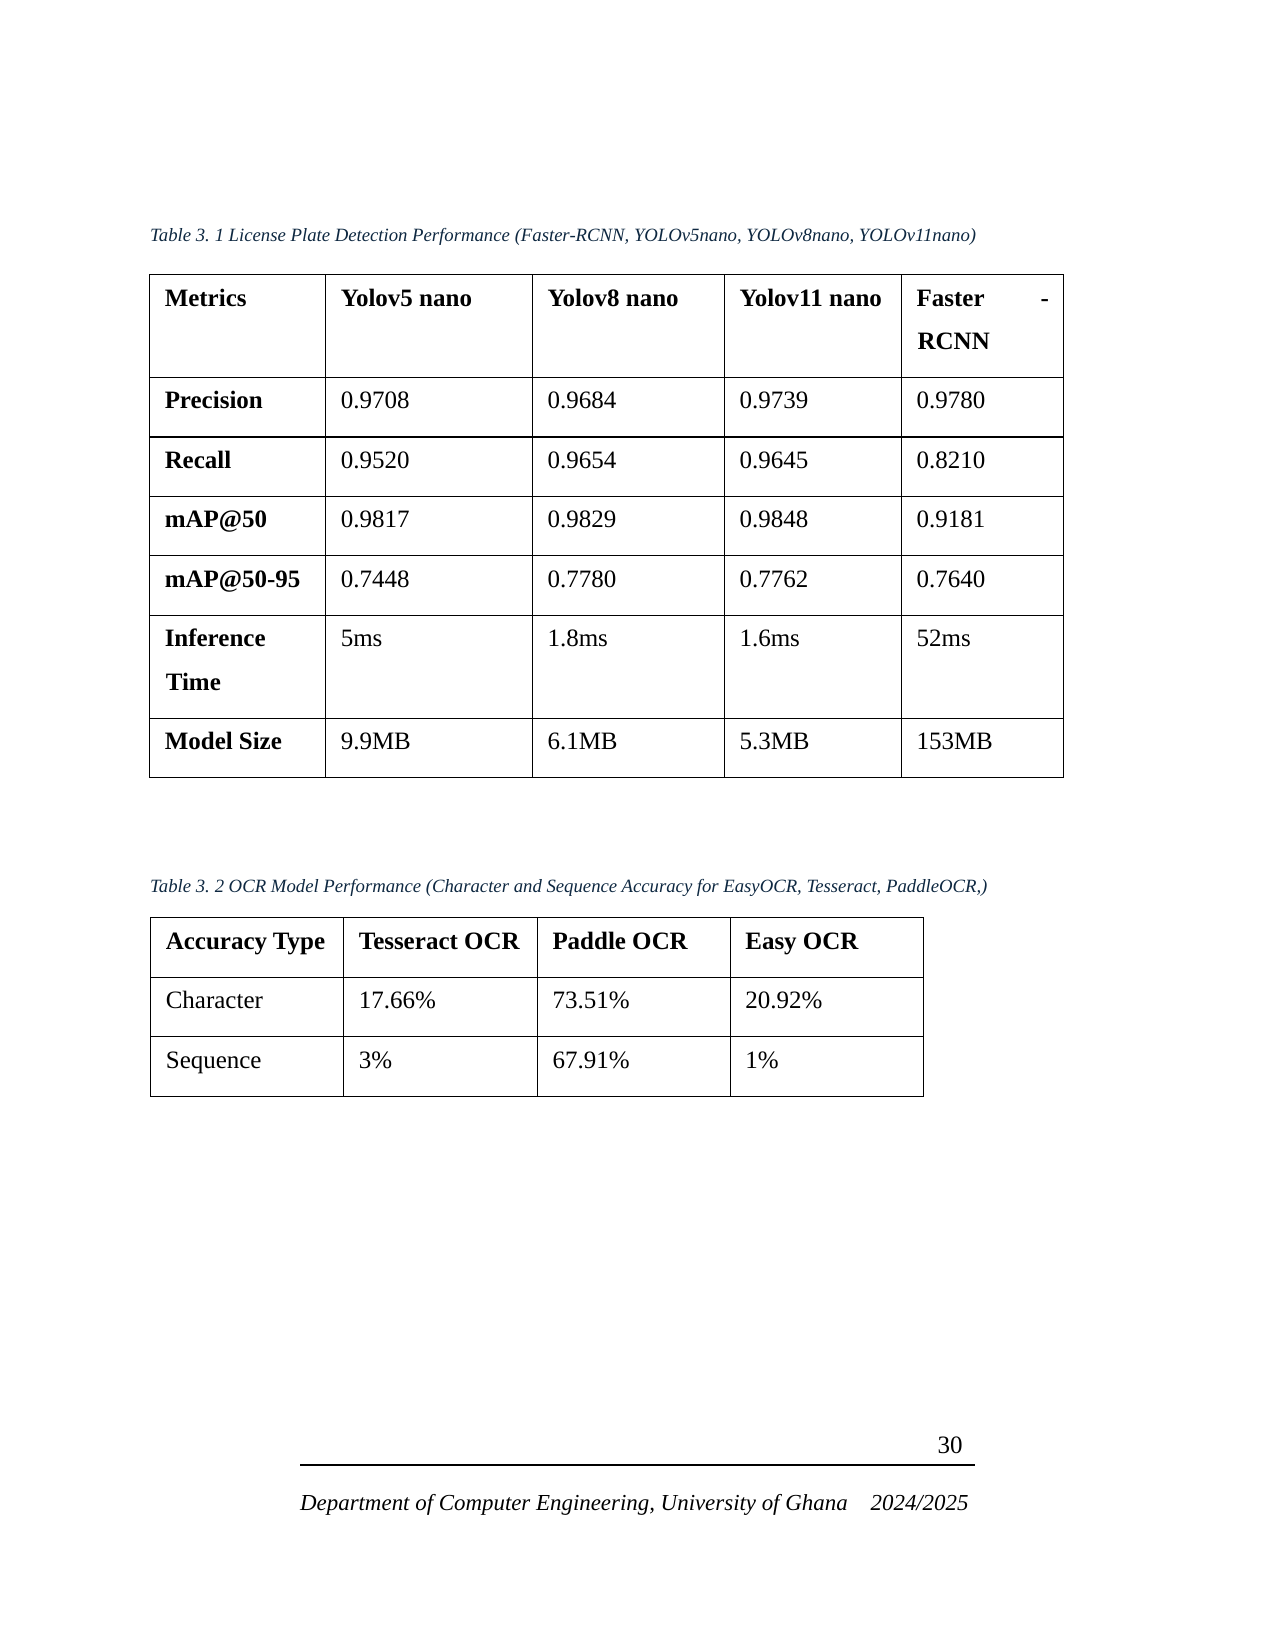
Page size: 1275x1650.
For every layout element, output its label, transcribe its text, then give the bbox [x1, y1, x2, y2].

table_cell 6.1MB [533, 719, 724, 777]
table_cell 1.6ms [725, 616, 901, 717]
text Table 3. 2 OCR Model Performance (Character and Sequence Accuracy for EasyOCR, Tesseract, PaddleOCR,) [150, 875, 1243, 896]
table_header Faster - RCNN [902, 275, 1063, 377]
table_cell 3% [344, 1037, 537, 1096]
table_cell 17.66% [344, 978, 537, 1036]
table_cell 5ms [326, 616, 532, 717]
table_cell 0.7780 [533, 556, 724, 615]
table_cell 0.9848 [725, 497, 901, 555]
table_header Yolov5 nano [326, 275, 532, 377]
table_header Metrics [150, 275, 325, 377]
table_cell 20.92% [731, 978, 923, 1036]
table_header Yolov8 nano [533, 275, 724, 377]
table_cell Recall [150, 438, 325, 496]
table_cell 0.9684 [533, 378, 724, 436]
table_cell 0.9708 [326, 378, 532, 436]
table_cell 0.9739 [725, 378, 901, 436]
table_cell mAP@50 [150, 497, 325, 555]
table_cell 52ms [902, 616, 1063, 717]
table_cell 1.8ms [533, 616, 724, 717]
table_cell 73.51% [538, 978, 730, 1036]
table_header Paddle OCR [538, 918, 730, 977]
table_cell mAP@50-95 [150, 556, 325, 615]
table_cell 0.8210 [902, 438, 1063, 496]
table_header Accuracy Type [151, 918, 343, 977]
table_cell 0.9780 [902, 378, 1063, 436]
table_cell Character [151, 978, 343, 1036]
table_cell 5.3MB [725, 719, 901, 777]
table_cell 1% [731, 1037, 923, 1096]
table_cell 9.9MB [326, 719, 532, 777]
table_cell 0.9181 [902, 497, 1063, 555]
table_cell Sequence [151, 1037, 343, 1096]
table_cell 0.9829 [533, 497, 724, 555]
table_cell 0.7762 [725, 556, 901, 615]
table_cell 0.9645 [725, 438, 901, 496]
table_header Easy OCR [731, 918, 923, 977]
table_cell Model Size [150, 719, 325, 777]
table_cell 67.91% [538, 1037, 730, 1096]
table_cell Precision [150, 378, 325, 436]
table_cell Inference Time [150, 616, 325, 717]
table_cell 0.9654 [533, 438, 724, 496]
table_header Tesseract OCR [344, 918, 537, 977]
table_cell 0.7448 [326, 556, 532, 615]
table_header Yolov11 nano [725, 275, 901, 377]
table_cell 0.9817 [326, 497, 532, 555]
table_cell 0.9520 [326, 438, 532, 496]
table_cell 0.7640 [902, 556, 1063, 615]
text Table 3. 1 License Plate Detection Performance (Faster-RCNN, YOLOv5nano, YOLOv8nano, YOLOv11nano) [150, 224, 1243, 246]
table_cell 153MB [902, 719, 1063, 777]
